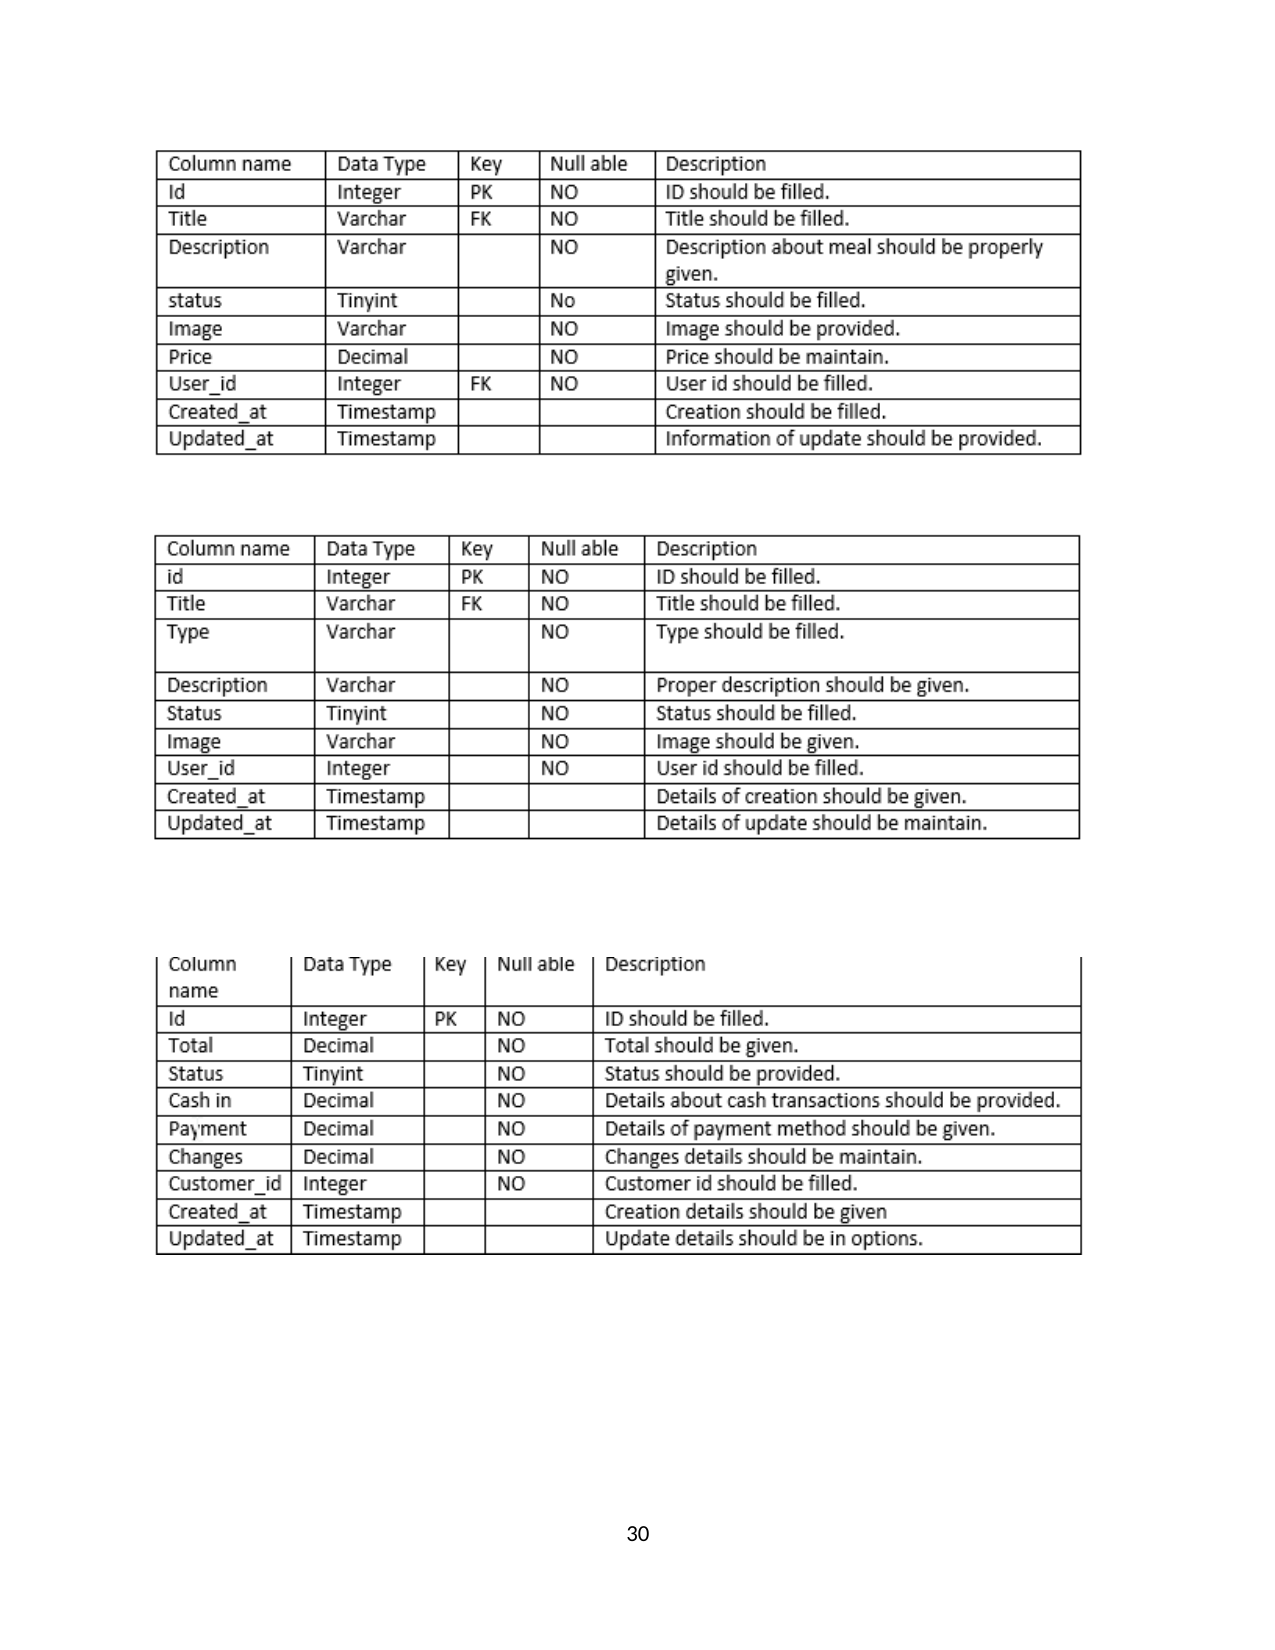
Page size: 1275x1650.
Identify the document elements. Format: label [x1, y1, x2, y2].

picture [150, 526, 1082, 849]
picture [150, 957, 1090, 1255]
picture [150, 150, 1091, 463]
